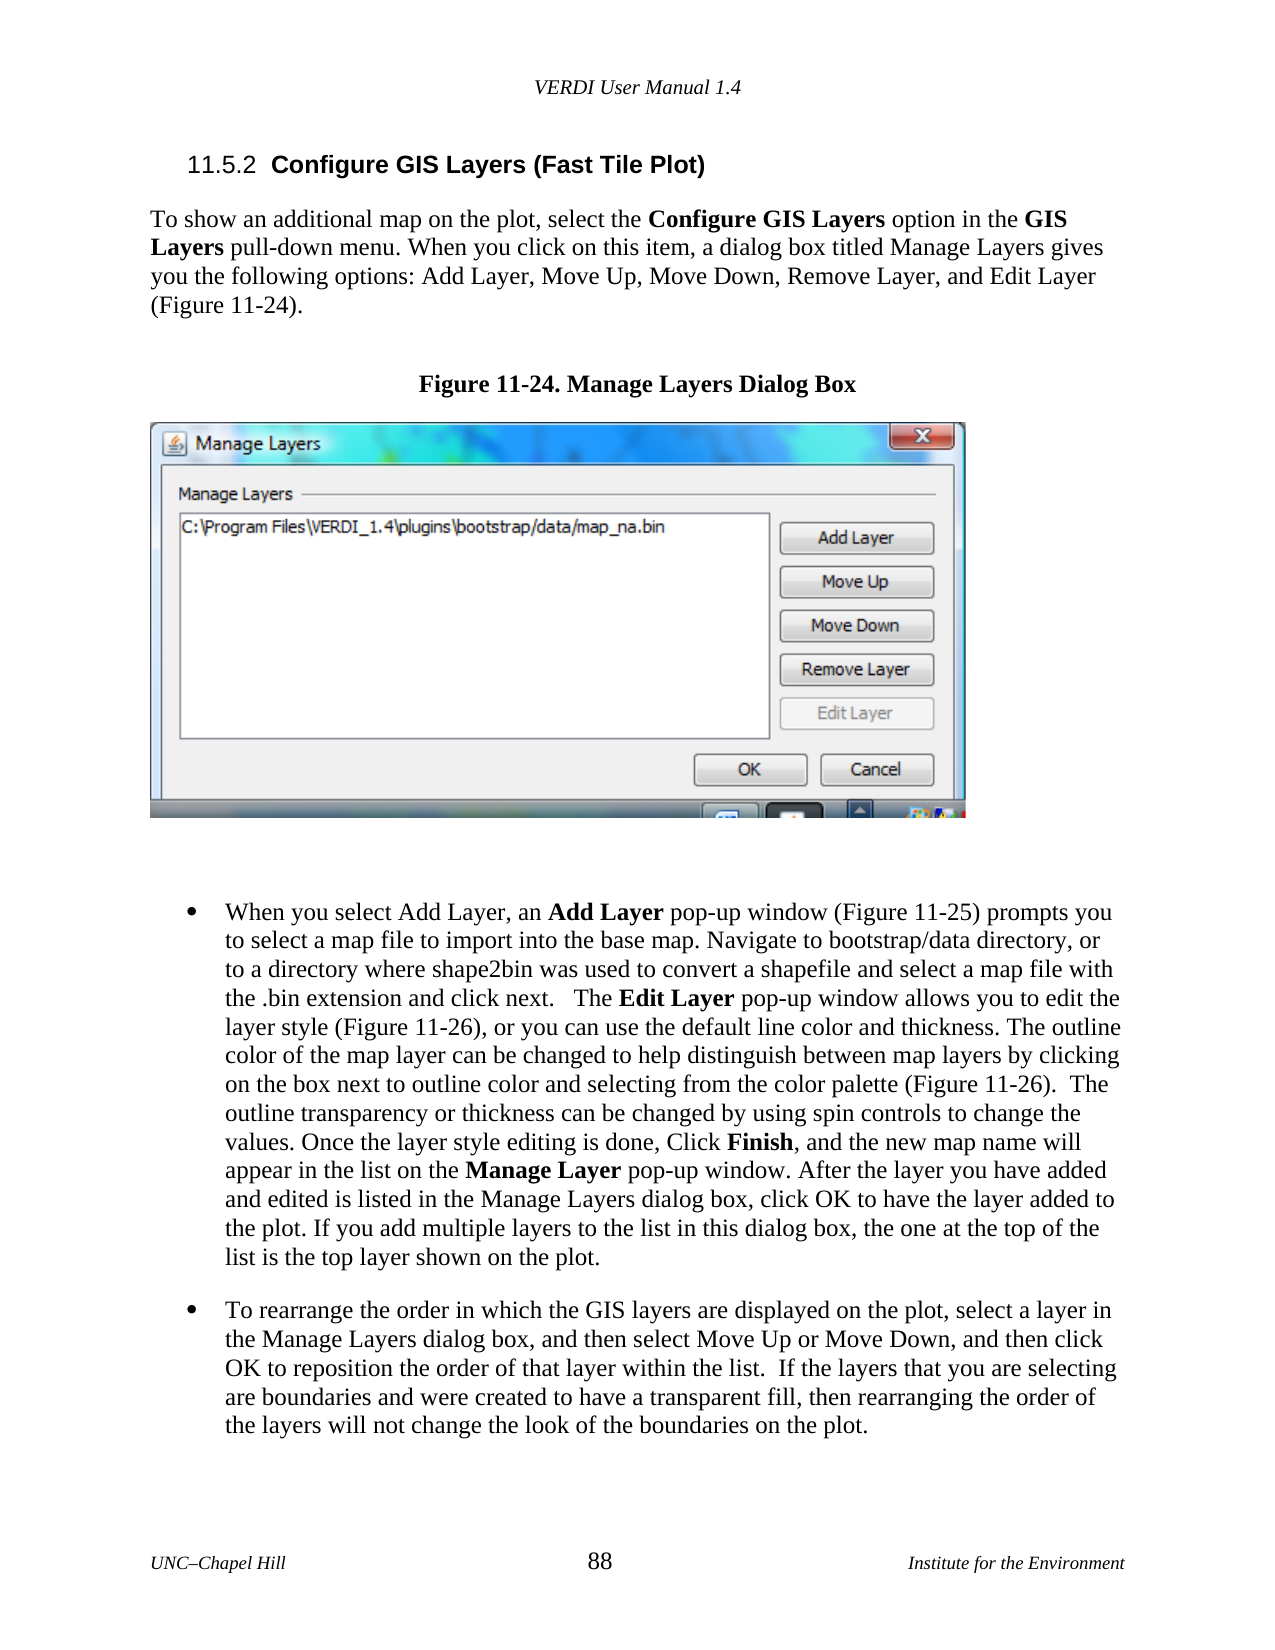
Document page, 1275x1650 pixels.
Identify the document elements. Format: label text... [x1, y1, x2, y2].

picture [150, 422, 966, 818]
list To rearrange the order in which the GIS layers are displayed on the plot, select a layer in the Manage Layers dialog box, and then select Move Up or Move Down, and then click OK to reposition the order of that layer within the list. If the layers that you are selecting are boundaries and were created to have a transparent fill, then rearranging the order of the layers will not change the look of the boundaries on the plot. [187, 1295, 1125, 1439]
subtitle Configure GIS Layers (Fast Tile Plot) [187, 150, 1125, 179]
list When you select Add Layer, an Add Layer pop-up window (Figure 11-25) prompts you to select a map file to import into the base map. Navigate to bootstrap/data directory, or to a directory where shape2bin was used to convert a shapefile and select a map file with the .bin extension and click next. The Edit Layer pop-up window allows you to edit the layer style (Figure 11-26), or you can use the default line color and thickness. The outline color of the map layer can be changed to help distinguish between map layers by clicking on the box next to outline color and selecting from the color palette (Figure 11-26). The outline transparency or thickness can be changed by using spin controls to change the values. Once the layer style editing is done, Click Finish, and the new map name will appear in the list on the Manage Layer pop-up window. After the layer you have added and edited is listed in the Manage Layers dialog box, click OK to have the layer added to the plot. If you add multiple layers to the list in this dialog box, the one at the top of the list is the top layer shown on the plot. [187, 897, 1125, 1270]
text To show an additional map on the plot, select the Configure GIS Layers option in the GIS Layers pull-down menu. When you click on this item, a dialog box titled Manage Layers gives you the following options: Add Layer, Move Up, Move Down, Remove Layer, and Edit Layer (Figure 11-24). [150, 204, 1125, 319]
